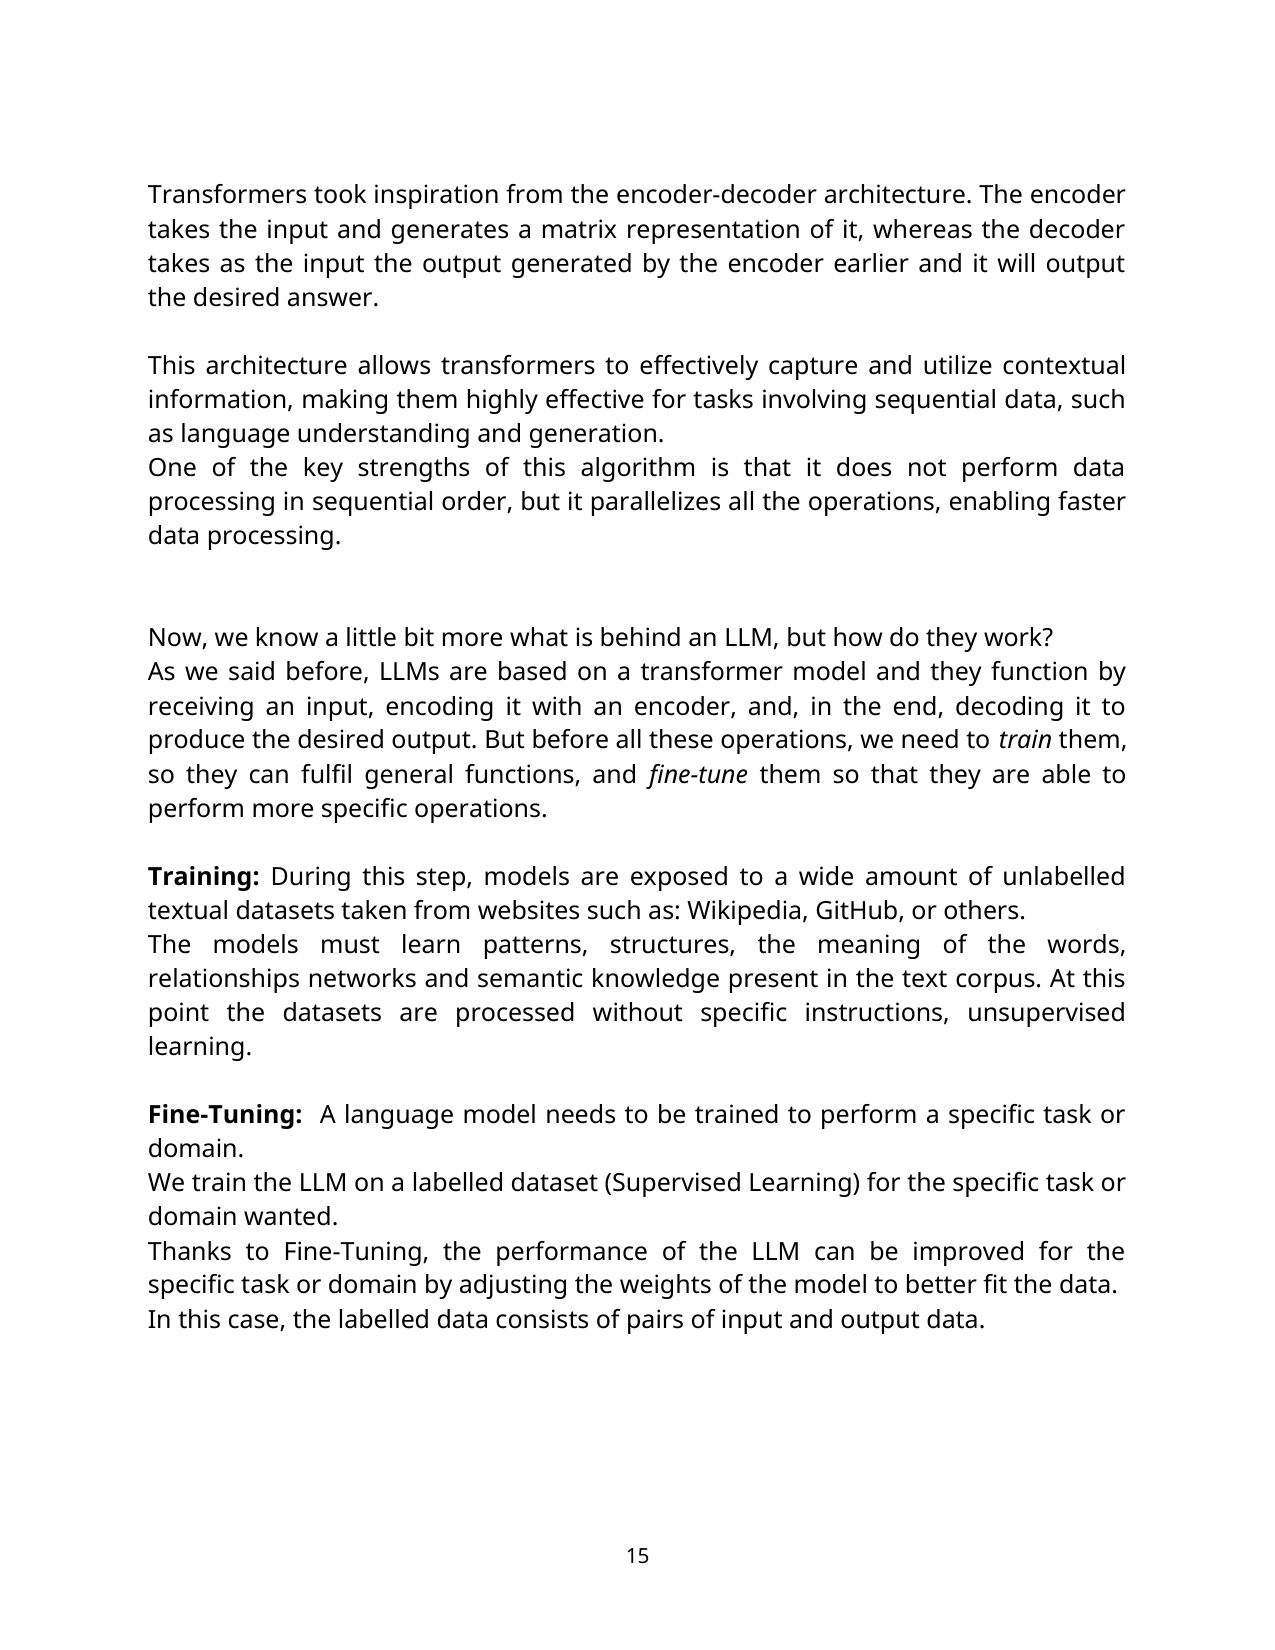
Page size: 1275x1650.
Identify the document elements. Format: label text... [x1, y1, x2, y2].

text The models must learn patterns, structures, the meaning of the words, relationships networks and semantic knowledge present in the text corpus. At this point the datasets are processed without specific instructions, unsupervised learning. [148, 927, 1127, 1063]
text Thanks to Fine-Tuning, the performance of the LLM can be improved for the specific task or domain by adjusting the weights of the model to better fit the data. [148, 1233, 1127, 1301]
text This architecture allows transformers to effectively capture and utilize contextual information, making them highly effective for tasks involving sequential data, such as language understanding and generation. [148, 347, 1127, 450]
text Transformers took inspiration from the encoder-decoder architecture. The encoder takes the input and generates a matrix representation of it, whereas the decoder takes as the input the output generated by the encoder earlier and it will output the desired answer. [148, 177, 1127, 313]
text Now, we know a little bit more what is behind an LLM, but how do they work? [148, 620, 1127, 654]
text As we said before, LLMs are based on a transformer model and they function by receiving an input, encoding it with an encoder, and, in the end, decoding it to produce the desired output. But before all these operations, we need to train them, so they can fulfil general functions, and fine-tune them so that they are able to perform more specific operations. [148, 654, 1127, 824]
text We train the LLM on a labelled dataset (Supervised Learning) for the specific task or domain wanted. [148, 1165, 1127, 1233]
text One of the key strengths of this algorithm is that it does not perform data processing in sequential order, but it parallelizes all the operations, enabling faster data processing. [148, 450, 1127, 552]
text In this case, the labelled data consists of pairs of input and output data. [148, 1301, 1127, 1335]
text Training: During this step, models are exposed to a wide amount of unlabelled textual datasets taken from websites such as: Wikipedia, GitHub, or others. [148, 858, 1127, 927]
text Fine-Tuning: A language model needs to be trained to perform a specific task or domain. [148, 1097, 1127, 1165]
